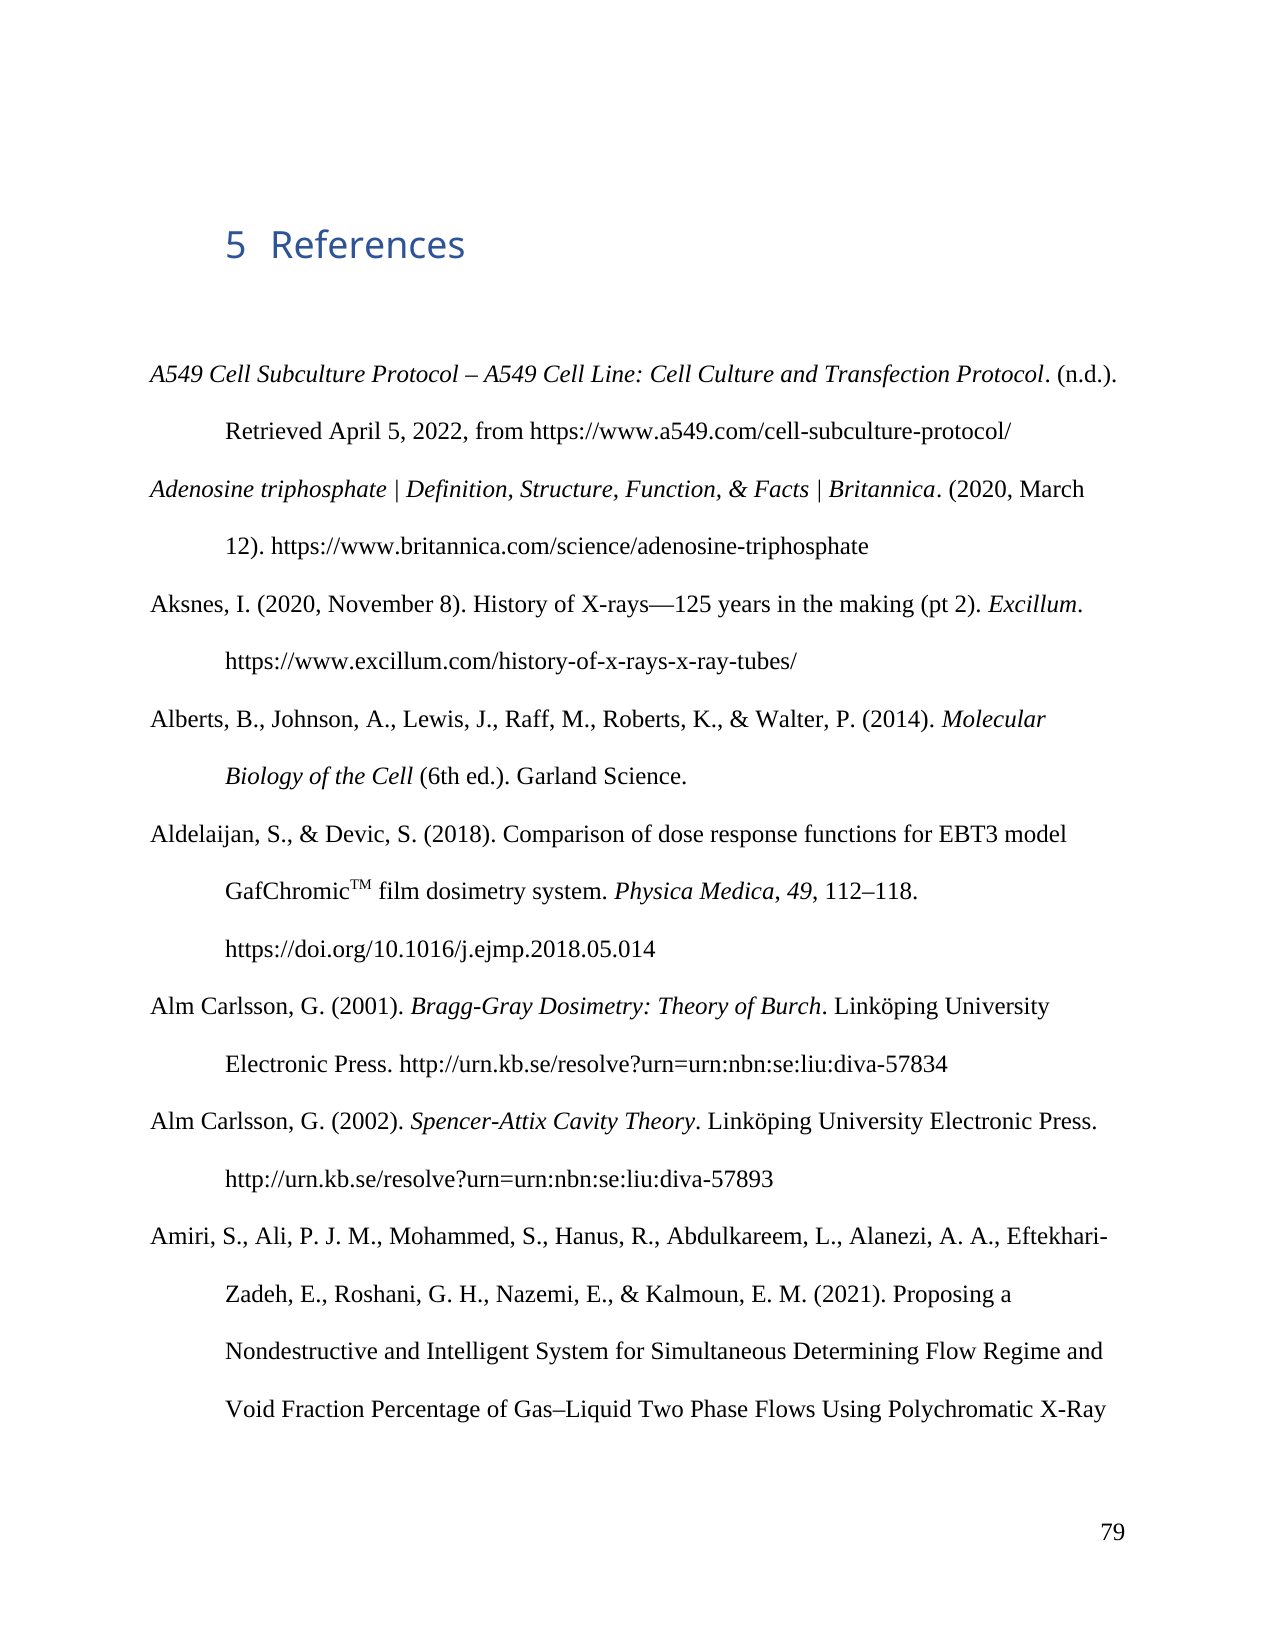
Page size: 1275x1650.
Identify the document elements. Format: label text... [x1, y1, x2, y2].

text A549 Cell Subculture Protocol – A549 Cell Line: Cell Culture and Transfection Protocol. (n.d.). Retrieved April 5, 2022, from https://www.a549.com/cell-subculture-protocol/ [150, 359, 1125, 445]
text Aksnes, I. (2020, November 8). History of X-rays—125 years in the making (pt 2). Excillum. https://www.excillum.com/history-of-x-rays-x-ray-tubes/ [150, 589, 1125, 675]
text Adenosine triphosphate | Definition, Structure, Function, & Facts | Britannica. (2020, March 12). https://www.britannica.com/science/adenosine-triphosphate [150, 474, 1125, 560]
text Alm Carlsson, G. (2002). Spencer-Attix Cavity Theory. Linköping University Electronic Press. http://urn.kb.se/resolve?urn=urn:nbn:se:liu:diva-57893 [150, 1106, 1125, 1192]
text Alm Carlsson, G. (2001). Bragg-Gray Dosimetry: Theory of Burch. Linköping University Electronic Press. http://urn.kb.se/resolve?urn=urn:nbn:se:liu:diva-57834 [150, 991, 1125, 1077]
text Aldelaijan, S., & Devic, S. (2018). Comparison of dose response functions for EBT3 model GafChromicTM film dosimetry system. Physica Medica, 49, 112–118. https://doi.org/10.1016/j.ejmp.2018.05.014 [150, 819, 1125, 962]
text Alberts, B., Johnson, A., Lewis, J., Raff, M., Roberts, K., & Walter, P. (2014). Molecular Biology of the Cell (6th ed.). Garland Science. [150, 704, 1125, 790]
subtitle References [225, 218, 1125, 269]
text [150, 1221, 1125, 1422]
